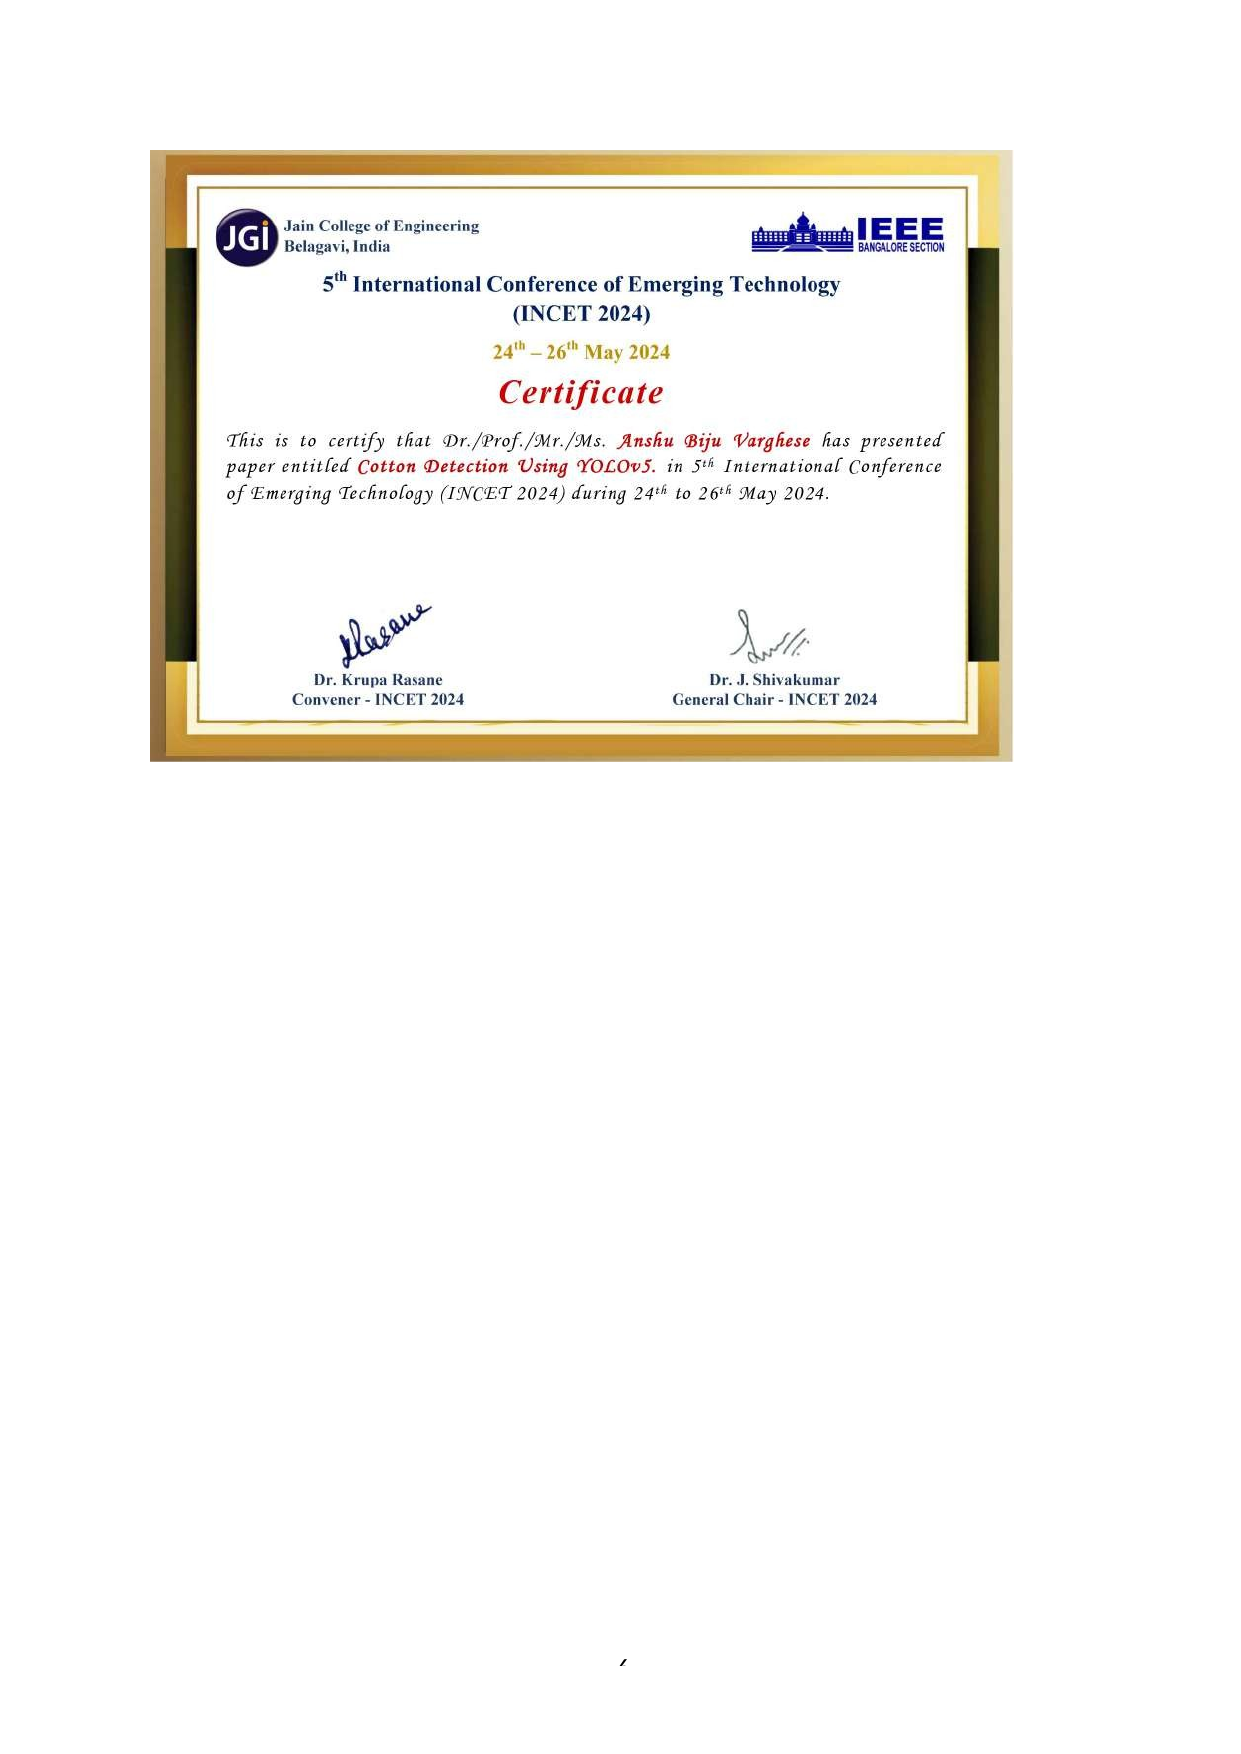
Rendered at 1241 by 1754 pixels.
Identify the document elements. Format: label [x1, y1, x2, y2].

picture [150, 150, 1014, 762]
